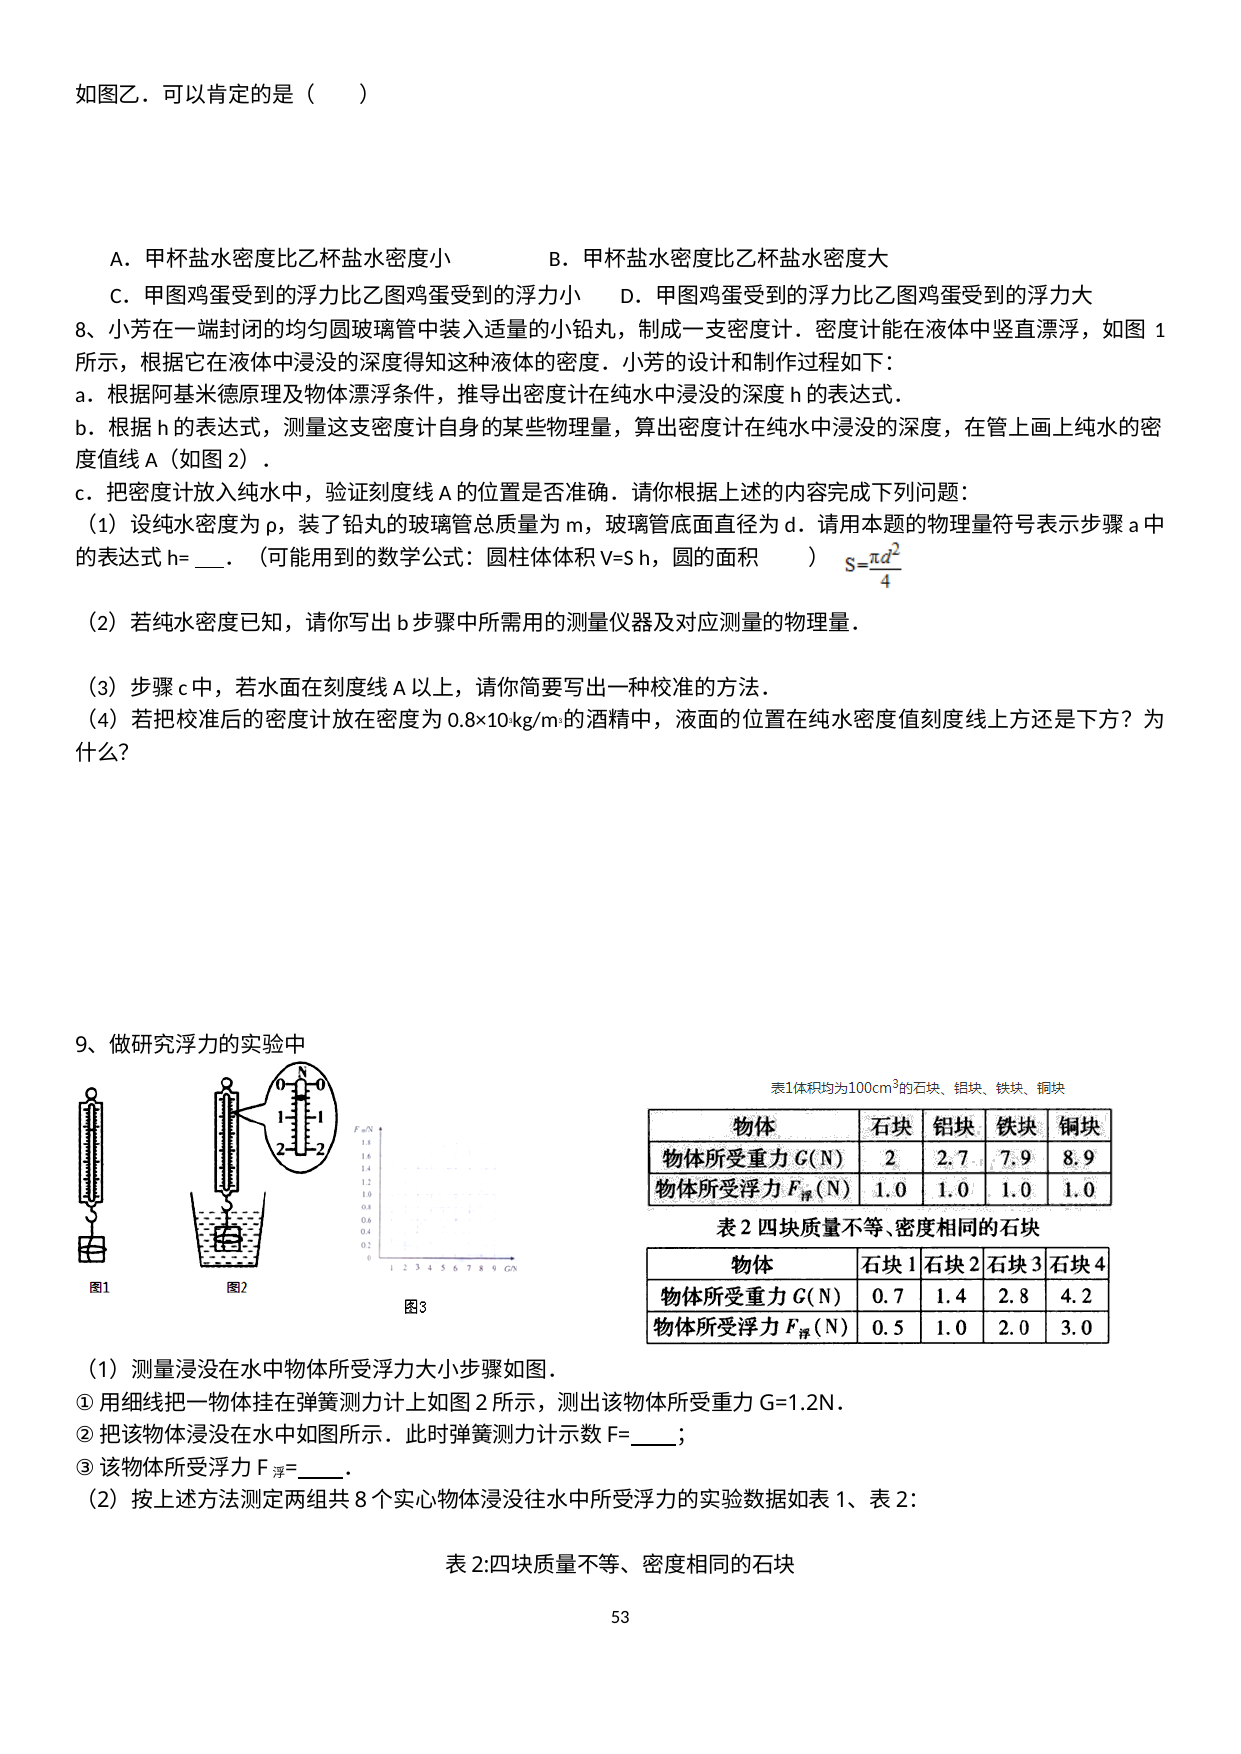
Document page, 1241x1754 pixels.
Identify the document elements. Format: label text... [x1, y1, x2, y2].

text 7、同一只鸡蛋先后放入甲、乙两杯不同浓度的盐水中，鸡蛋在甲杯处于悬浮状态，如图甲；在乙杯处于漂浮状态，如图乙．可以肯定的是（ ） [75, 76, 1165, 109]
table_cell C．甲图鸡蛋受到的浮力比乙图鸡蛋受到的浮力小 D．甲图鸡蛋受到的浮力比乙图鸡蛋受到的浮力大 [75, 275, 1165, 312]
text （2）若纯水密度已知，请你写出b步骤中所需用的测量仪器及对应测量的物理量． [75, 604, 1165, 669]
text （1）测量浸没在水中物体所受浮力大小步骤如图． ①用细线把一物体挂在弹簧测力计上如图2所示，测出该物体所受重力G=1.2N． ②把该物体浸没在水中如图所示．此时弹簧测力计示数F=0.4N ； ③该物体所受浮力F浮=0.8N ． （2）按上述方法测定两组共8个实心物体浸没往水中所受浮力的实验数据如表1、表2： [75, 1352, 1165, 1514]
table_header A．甲杯盐水密度比乙杯盐水密度小 B．甲杯盐水密度比乙杯盐水密度大 [75, 239, 1165, 275]
text 8、小芳在一端封闭的均匀圆玻璃管中装入适量的小铅丸，制成一支密度计．密度计能在液体中竖直漂浮，如图1所示，根据它在液体中浸没的深度得知这种液体的密度．小芳的设计和制作过程如下： a．根据阿基米德原理及物体漂浮条件，推导出密度计在纯水中浸没的深度h的表达式． b．根据h的表达式，测量这支密度计自身的某些物理量，算出密度计在纯水中浸没的深度，在管上画上纯水的密度值线A（如图2）． c．把密度计放入纯水中，验证刻度线A的位置是否准确．请你根据上述的内容完成下列问题： （1）设纯水密度为ρ，装了铅丸的玻璃管总质量为m，玻璃管底面直径为d．请用本题的物理量符号表示步骤a中的表达式h= ．（可能用到的数学公式：圆柱体体积V=S h，圆的面积 ） [75, 312, 1165, 604]
picture [632, 1078, 1119, 1351]
text （3）步骤c中，若水面在刻度线A以上，请你简要写出一种校准的方法． （4）若把校准后的密度计放在密度为0.8×103kg/m3的酒精中，液面的位置在纯水密度值刻度线上方还是下方？为什么？ [75, 669, 1165, 767]
picture [842, 533, 903, 595]
text 表2:四块质量不等、密度相同的石块 [75, 1547, 1165, 1579]
